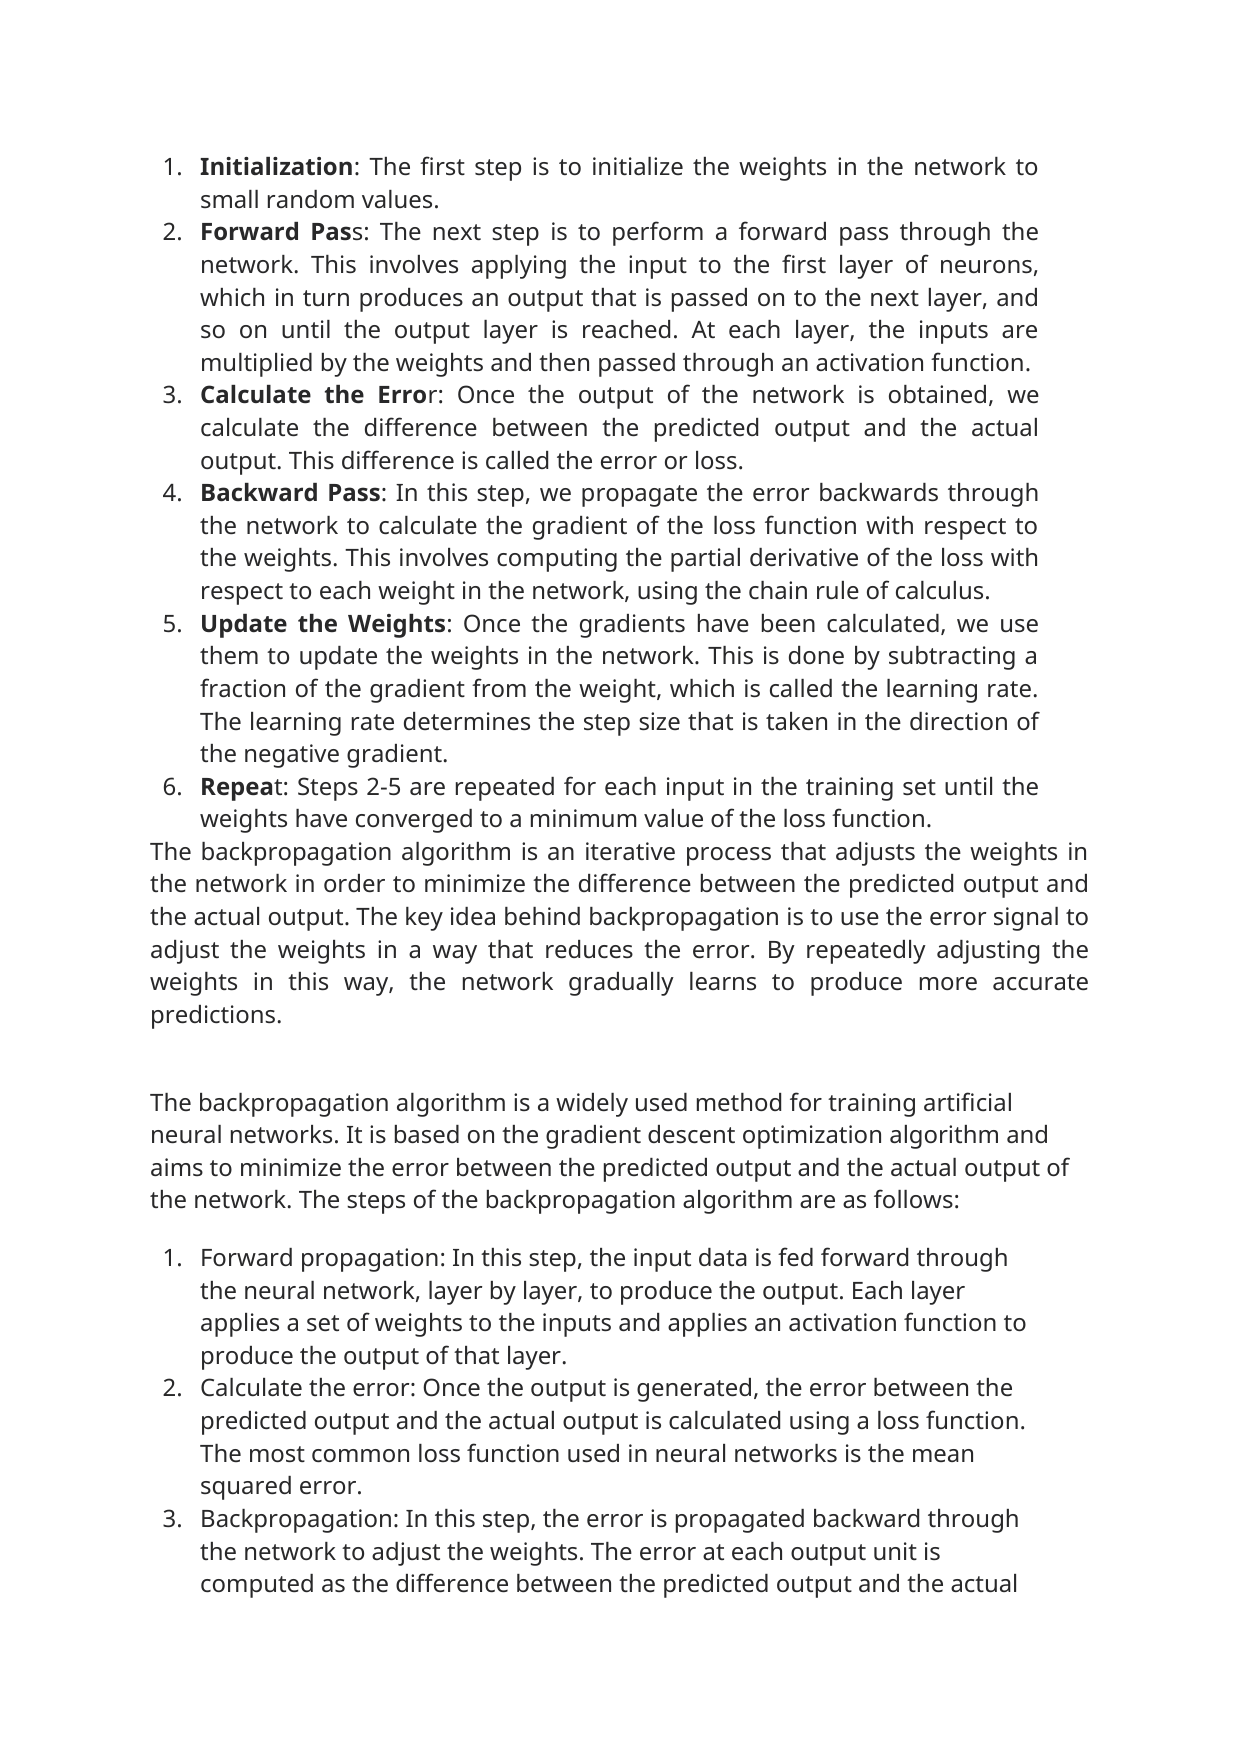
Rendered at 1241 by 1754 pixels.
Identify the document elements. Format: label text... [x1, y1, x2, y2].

list Backward Pass: In this step, we propagate the error backwards through the network to calculate the gradient of the loss function with respect to the weights. This involves computing the partial derivative of the loss with respect to each weight in the network, using the chain rule of calculus. [162, 476, 1040, 606]
text The backpropagation algorithm is a widely used method for training artificial neural networks. It is based on the gradient descent optimization algorithm and aims to minimize the error between the predicted output and the actual output of the network. The steps of the backpropagation algorithm are as follows: [150, 1085, 1090, 1216]
list Update the Weights: Once the gradients have been calculated, we use them to update the weights in the network. This is done by subtracting a fraction of the gradient from the weight, which is called the learning rate. The learning rate determines the step size that is taken in the direction of the negative gradient. [162, 606, 1040, 769]
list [162, 1502, 1040, 1599]
list Calculate the error: Once the output is generated, the error between the predicted output and the actual output is calculated using a loss function. The most common loss function used in neural networks is the mean squared error. [162, 1371, 1040, 1502]
list Calculate the Error: Once the output of the network is obtained, we calculate the difference between the predicted output and the actual output. This difference is called the error or loss. [162, 378, 1040, 476]
list Forward propagation: In this step, the input data is fed forward through the neural network, layer by layer, to produce the output. Each layer applies a set of weights to the inputs and applies an activation function to produce the output of that layer. [162, 1241, 1040, 1371]
list Forward Pass: The next step is to perform a forward pass through the network. This involves applying the input to the first layer of neurons, which in turn produces an output that is passed on to the next layer, and so on until the output layer is reached. At each layer, the inputs are multiplied by the weights and then passed through an activation function. [162, 215, 1040, 378]
list Repeat: Steps 2-5 are repeated for each input in the training set until the weights have converged to a minimum value of the loss function. [162, 769, 1040, 835]
list Initialization: The first step is to initialize the weights in the network to small random values. [162, 150, 1040, 215]
text The backpropagation algorithm is an iterative process that adjusts the weights in the network in order to minimize the difference between the predicted output and the actual output. The key idea behind backpropagation is to use the error signal to adjust the weights in a way that reduces the error. By repeatedly adjusting the weights in this way, the network gradually learns to produce more accurate predictions. [150, 835, 1090, 1030]
